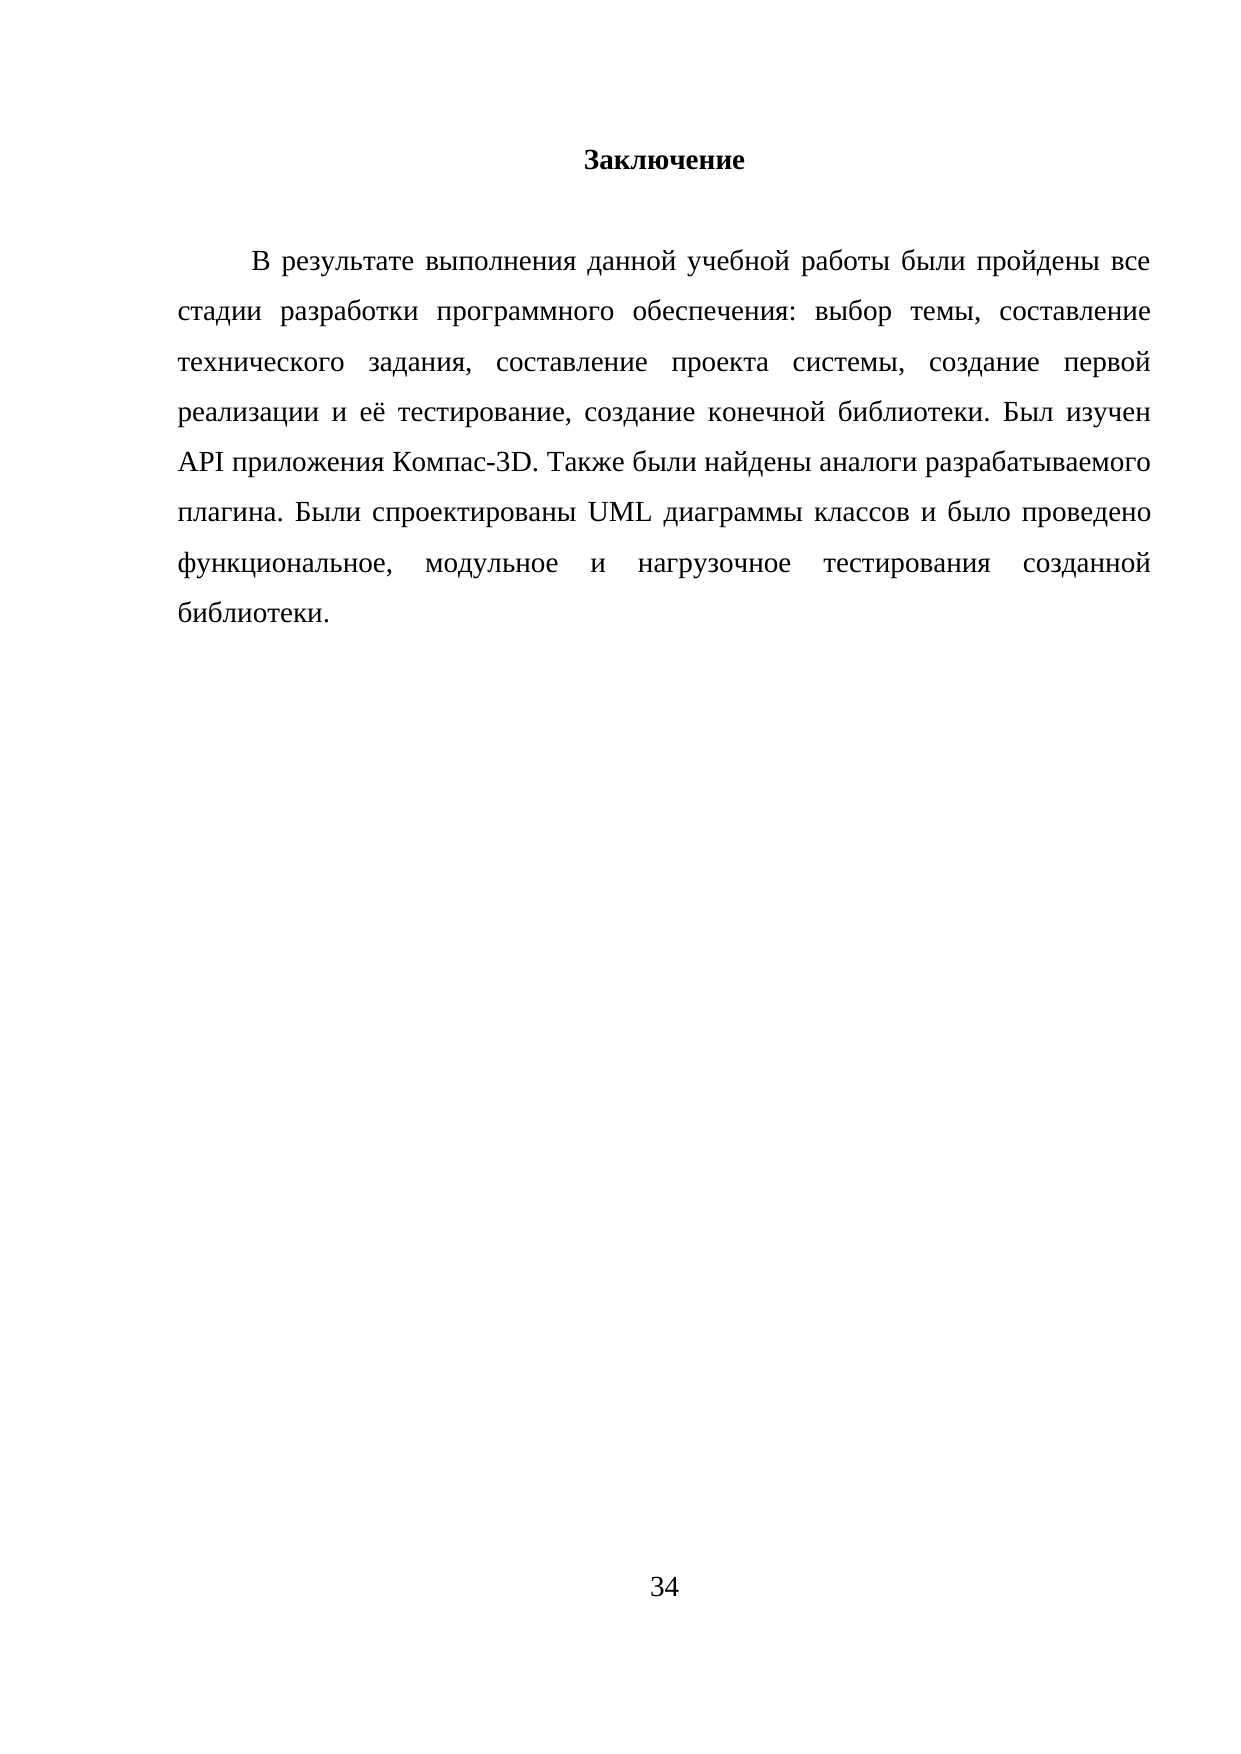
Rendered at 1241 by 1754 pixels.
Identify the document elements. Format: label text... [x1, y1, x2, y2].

subtitle Заключение [177, 142, 1152, 176]
text В результате выполнения данной учебной работы были пройдены все стадии разработки программного обеспечения: выбор темы, составление технического задания, составление проекта системы, создание первой реализации и её тестирование, создание конечной библиотеки. Был изучен API приложения Компас-3D. Также были найдены аналоги разрабатываемого плагина. Были спроектированы UML диаграммы классов и было проведено функциональное, модульное и нагрузочное тестирования созданной библиотеки. [177, 243, 1152, 629]
